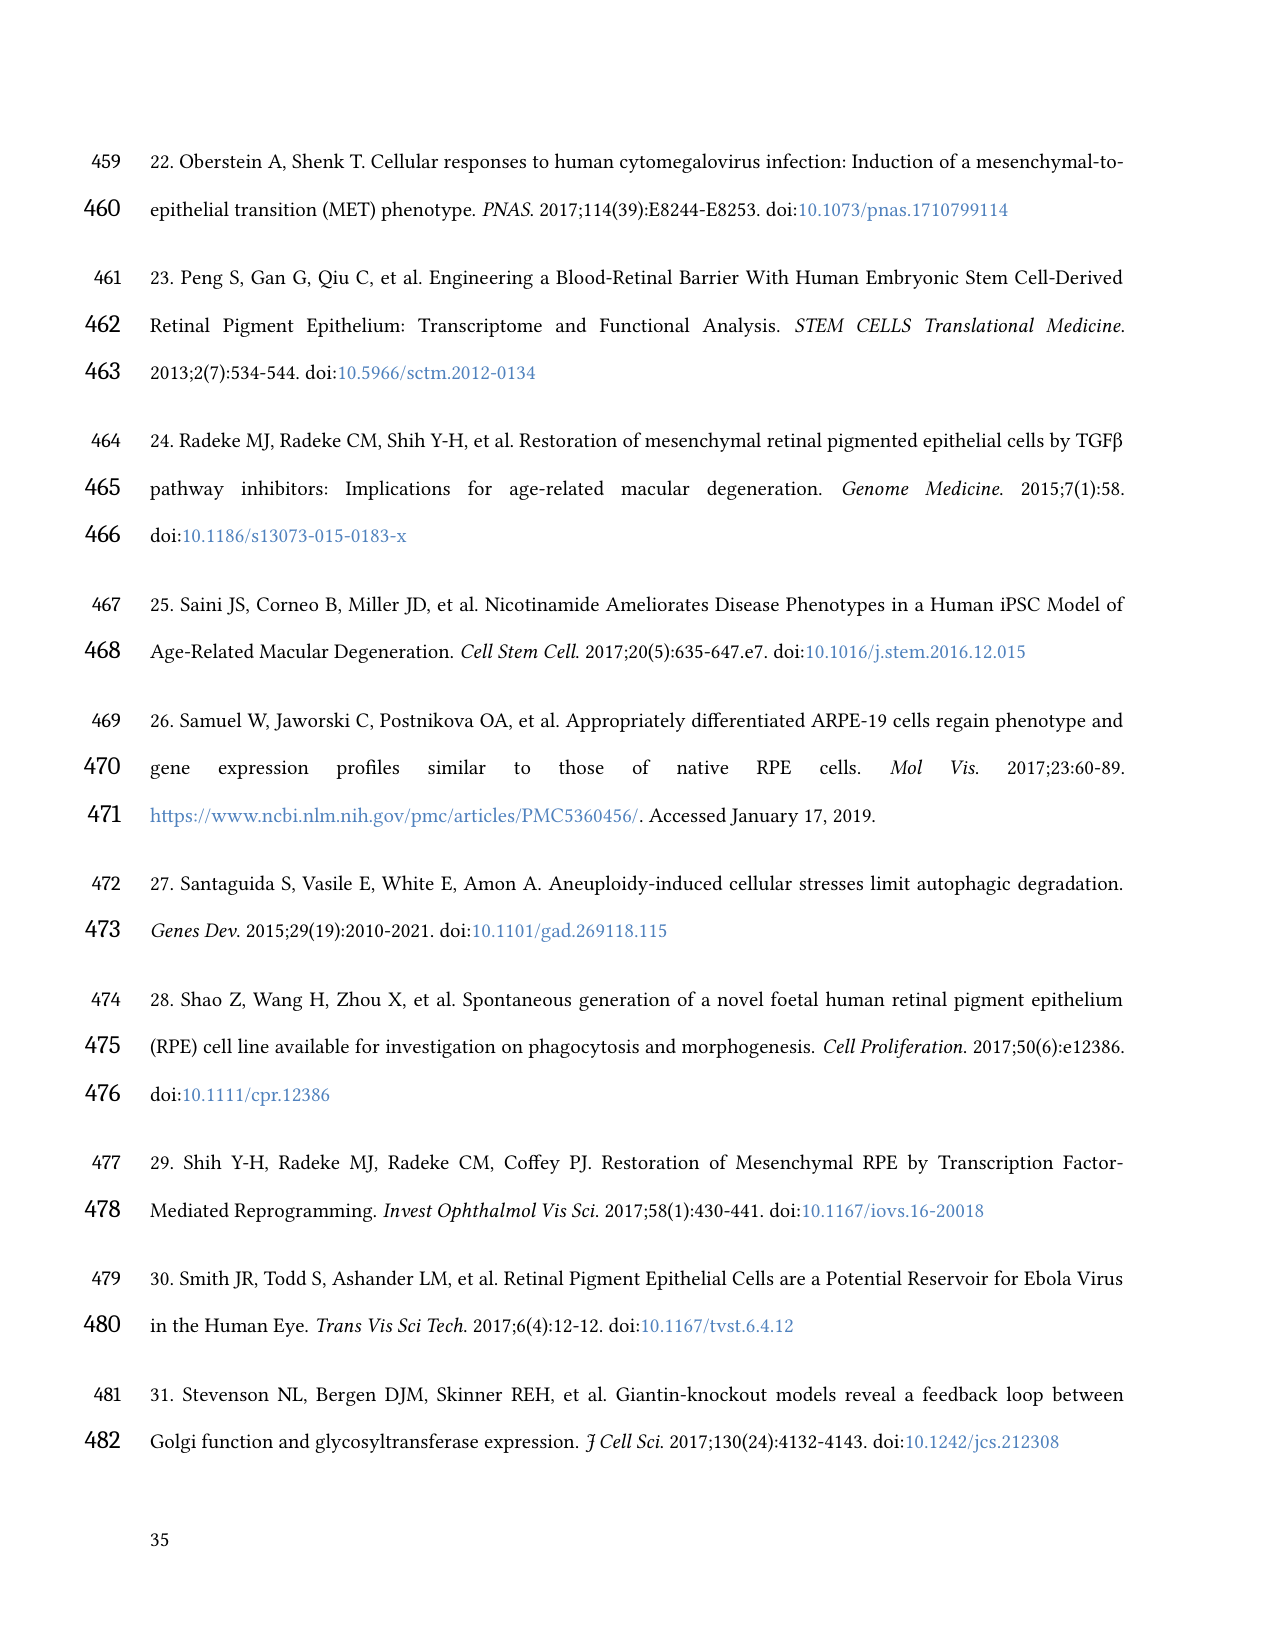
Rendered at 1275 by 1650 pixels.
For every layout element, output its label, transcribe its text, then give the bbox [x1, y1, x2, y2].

text 29. Shih Y-H, Radeke MJ, Radeke CM, Coffey PJ. Restoration of Mesenchymal RPE by Transcription Factor-Mediated Reprogramming. Invest Ophthalmol Vis Sci. 2017;58(1):430-441. doi:10.1167/iovs.16-20018 [150, 1151, 1125, 1222]
text 26. Samuel W, Jaworski C, Postnikova OA, et al. Appropriately differentiated ARPE-19 cells regain phenotype and gene expression profiles similar to those of native RPE cells. Mol Vis. 2017;23:60-89. https://www.ncbi.nlm.nih.gov/pmc/articles/PMC5360456/. Accessed January 17, 2019. [150, 708, 1125, 827]
text 28. Shao Z, Wang H, Zhou X, et al. Spontaneous generation of a novel foetal human retinal pigment epithelium (RPE) cell line available for investigation on phagocytosis and morphogenesis. Cell Proliferation. 2017;50(6):e12386. doi:10.1111/cpr.12386 [150, 987, 1125, 1106]
text 25. Saini JS, Corneo B, Miller JD, et al. Nicotinamide Ameliorates Disease Phenotypes in a Human iPSC Model of Age-Related Macular Degeneration. Cell Stem Cell. 2017;20(5):635-647.e7. doi:10.1016/j.stem.2016.12.015 [150, 592, 1125, 664]
text 24. Radeke MJ, Radeke CM, Shih Y-H, et al. Restoration of mesenchymal retinal pigmented epithelial cells by TGFβ pathway inhibitors: Implications for age-related macular degeneration. Genome Medicine. 2015;7(1):58. doi:10.1186/s13073-015-0183-x [150, 429, 1125, 548]
text 23. Peng S, Gan G, Qiu C, et al. Engineering a Blood-Retinal Barrier With Human Embryonic Stem Cell-Derived Retinal Pigment Epithelium: Transcriptome and Functional Analysis. STEM CELLS Translational Medicine. 2013;2(7):534-544. doi:10.5966/sctm.2012-0134 [150, 266, 1125, 384]
text 30. Smith JR, Todd S, Ashander LM, et al. Retinal Pigment Epithelial Cells are a Potential Reservoir for Ebola Virus in the Human Eye. Trans Vis Sci Tech. 2017;6(4):12-12. doi:10.1167/tvst.6.4.12 [150, 1267, 1125, 1338]
text 27. Santaguida S, Vasile E, White E, Amon A. Aneuploidy-induced cellular stresses limit autophagic degradation. Genes Dev. 2015;29(19):2010-2021. doi:10.1101/gad.269118.115 [150, 872, 1125, 943]
text 22. Oberstein A, Shenk T. Cellular responses to human cytomegalovirus infection: Induction of a mesenchymal-to-epithelial transition (MET) phenotype. PNAS. 2017;114(39):E8244-E8253. doi:10.1073/pnas.1710799114 [150, 150, 1125, 221]
text 31. Stevenson NL, Bergen DJM, Skinner REH, et al. Giantin-knockout models reveal a feedback loop between Golgi function and glycosyltransferase expression. J Cell Sci. 2017;130(24):4132-4143. doi:10.1242/jcs.212308 [150, 1382, 1125, 1454]
